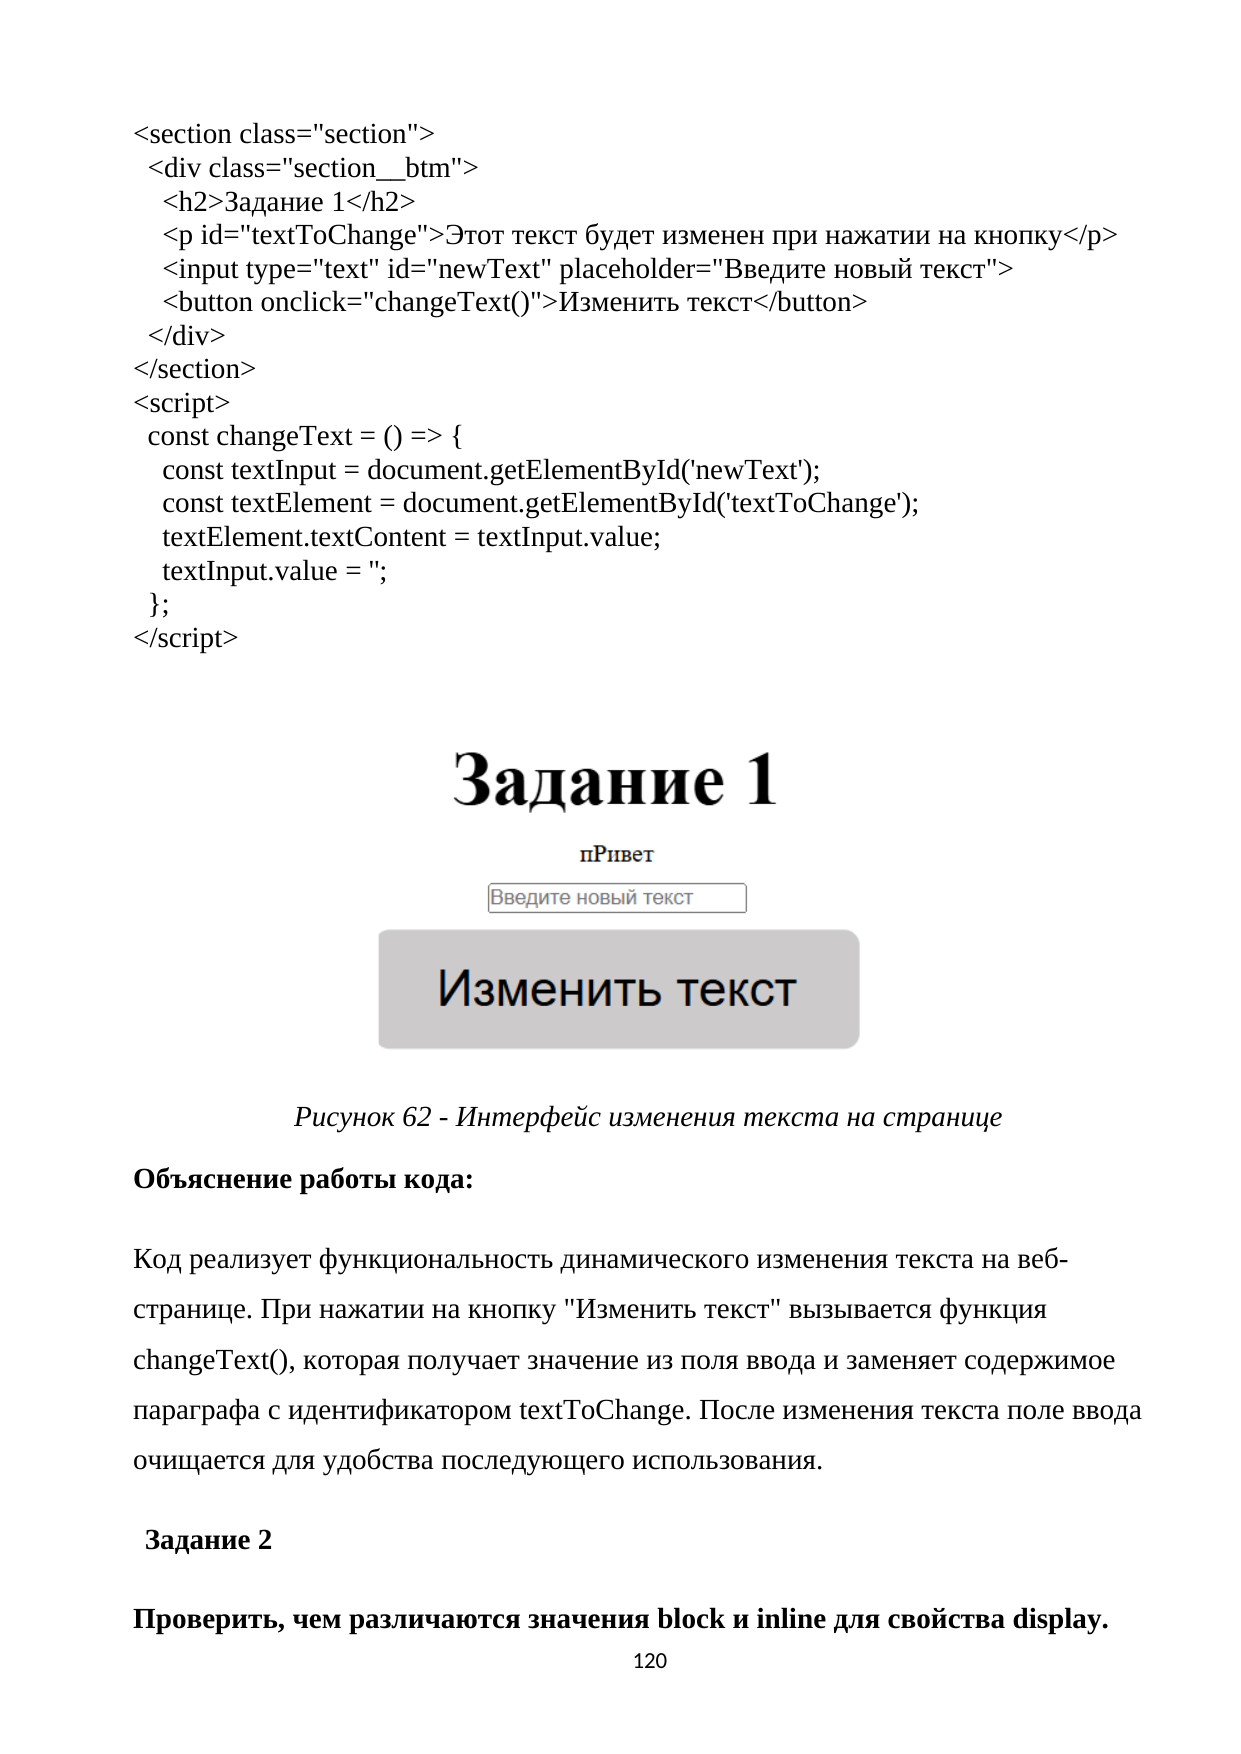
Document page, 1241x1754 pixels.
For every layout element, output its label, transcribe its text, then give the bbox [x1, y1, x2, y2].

text <button onclick="changeText()">Изменить текст</button> [133, 284, 1166, 318]
text </div> [133, 318, 1166, 351]
text <section class="section"> [133, 117, 1166, 150]
text const changeText = () => { [133, 418, 1166, 452]
picture [378, 716, 921, 1070]
text <h2>Задание 1</h2> [133, 184, 1166, 217]
text <input type="text" id="newText" placeholder="Введите новый текст"> [133, 251, 1166, 284]
text Код реализует функциональность динамического изменения текста на веб-странице. При нажатии на кнопку "Изменить текст" вызывается функция changeText(), которая получает значение из поля ввода и заменяет содержимое параграфа с идентификатором textToChange. После изменения текста поле ввода очищается для удобства последующего использования. [133, 1241, 1166, 1476]
text <div class="section__btm"> [133, 150, 1166, 184]
text Проверить, чем различаются значения block и inline для свойства display. [133, 1601, 1166, 1635]
text </section> [133, 351, 1166, 385]
text Объяснение работы кода: [133, 1162, 1166, 1195]
text Задание 2 [144, 1522, 1155, 1555]
text <script> [133, 385, 1166, 418]
text Рисунок 62 - Интерфейс изменения текста на странице [133, 1099, 1166, 1132]
text }; [133, 586, 1166, 620]
text </script> [133, 620, 1166, 653]
text textElement.textContent = textInput.value; [133, 519, 1166, 553]
text textInput.value = ''; [133, 553, 1166, 586]
text const textInput = document.getElementById('newText'); [133, 452, 1166, 486]
text const textElement = document.getElementById('textToChange'); [133, 486, 1166, 519]
text <p id="textToChange">Этот текст будет изменен при нажатии на кнопку</p> [133, 217, 1166, 251]
